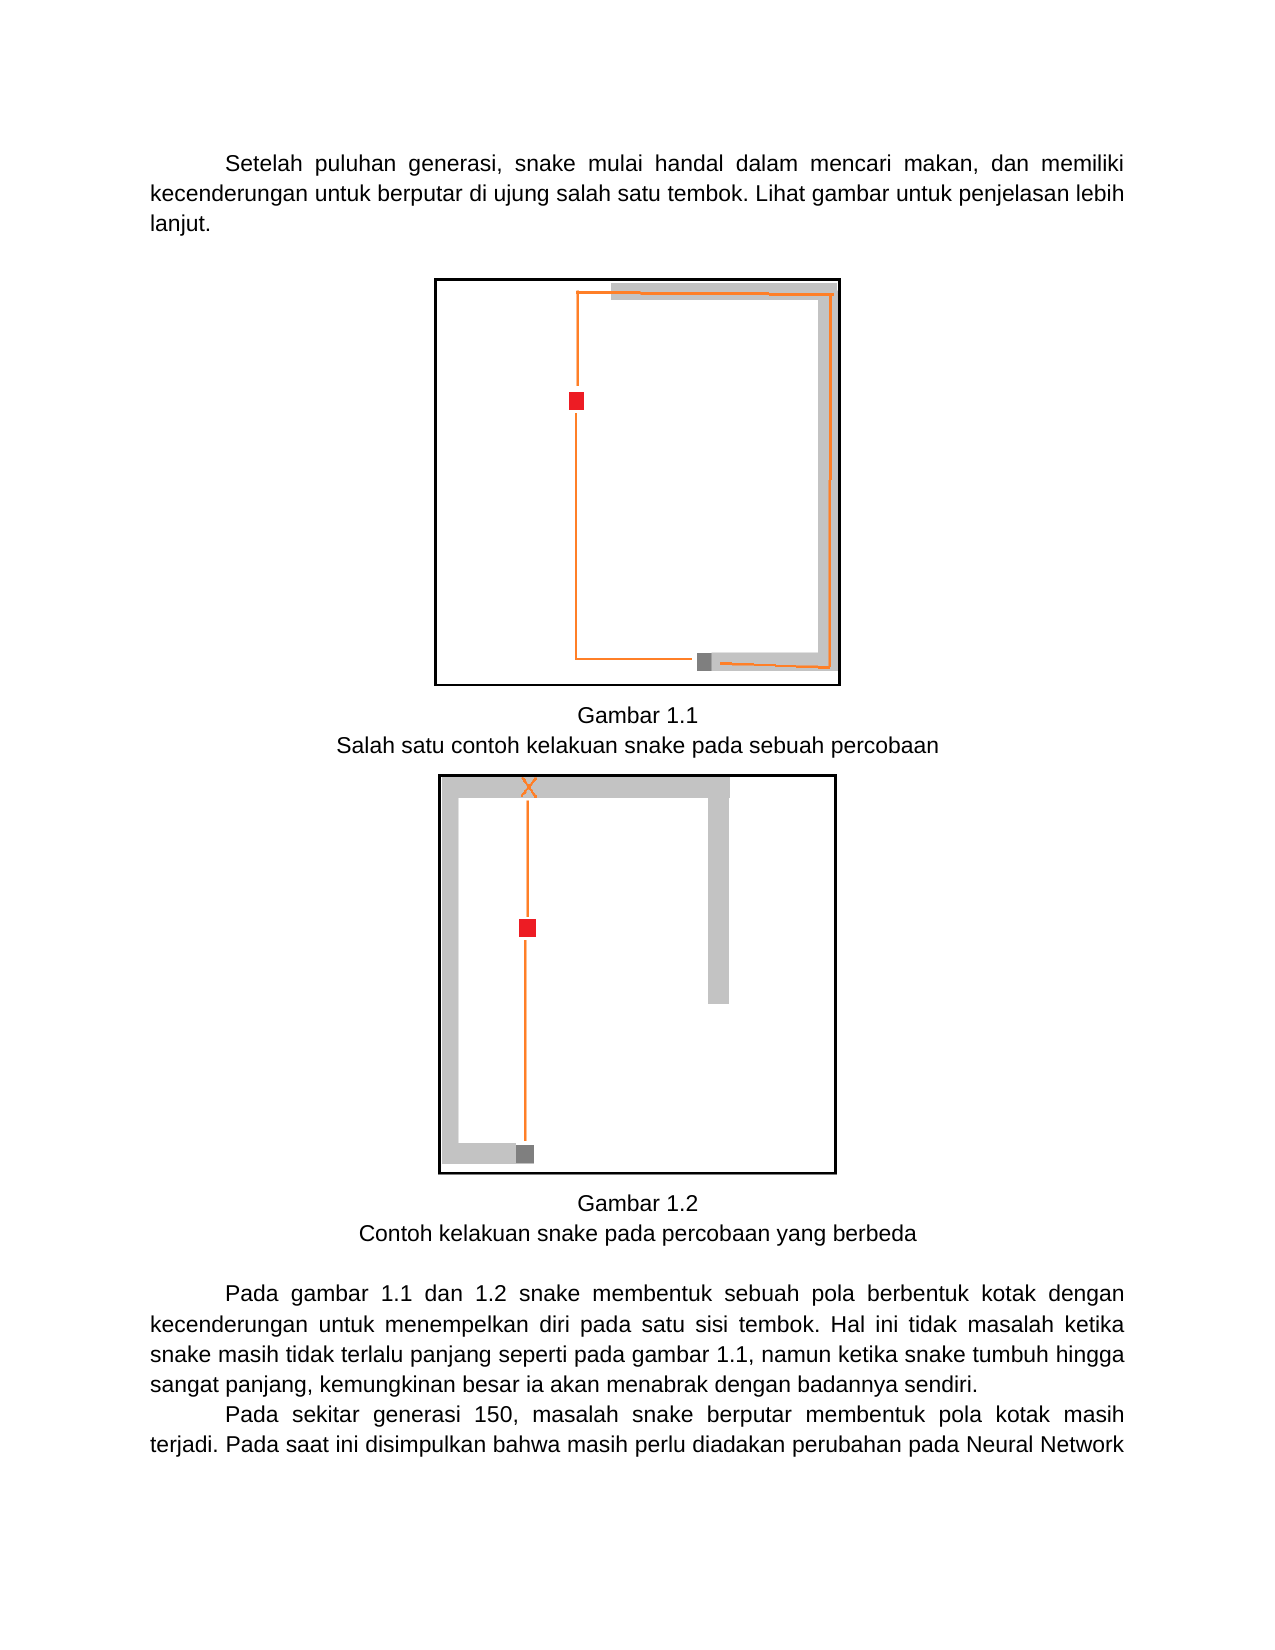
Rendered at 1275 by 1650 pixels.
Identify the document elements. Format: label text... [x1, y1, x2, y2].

picture [421, 265, 854, 698]
text Gambar 1.2 [150, 1190, 1125, 1216]
text Setelah puluhan generasi, snake mulai handal dalam mencari makan, dan memiliki kecenderungan untuk berputar di ujung salah satu tembok. Lihat gambar untuk penjelasan lebih lanjut. [150, 150, 1125, 237]
picture [425, 762, 850, 1186]
text Contoh kelakuan snake pada percobaan yang berbeda [150, 1220, 1125, 1246]
text Gambar 1.1 Salah satu contoh kelakuan snake pada sebuah percobaan [150, 702, 1125, 758]
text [150, 1401, 1125, 1458]
text Pada gambar 1.1 dan 1.2 snake membentuk sebuah pola berbentuk kotak dengan kecenderungan untuk menempelkan diri pada satu sisi tembok. Hal ini tidak masalah ketika snake masih tidak terlalu panjang seperti pada gambar 1.1, namun ketika snake tumbuh hingga sangat panjang, kemungkinan besar ia akan menabrak dengan badannya sendiri. [150, 1280, 1125, 1397]
